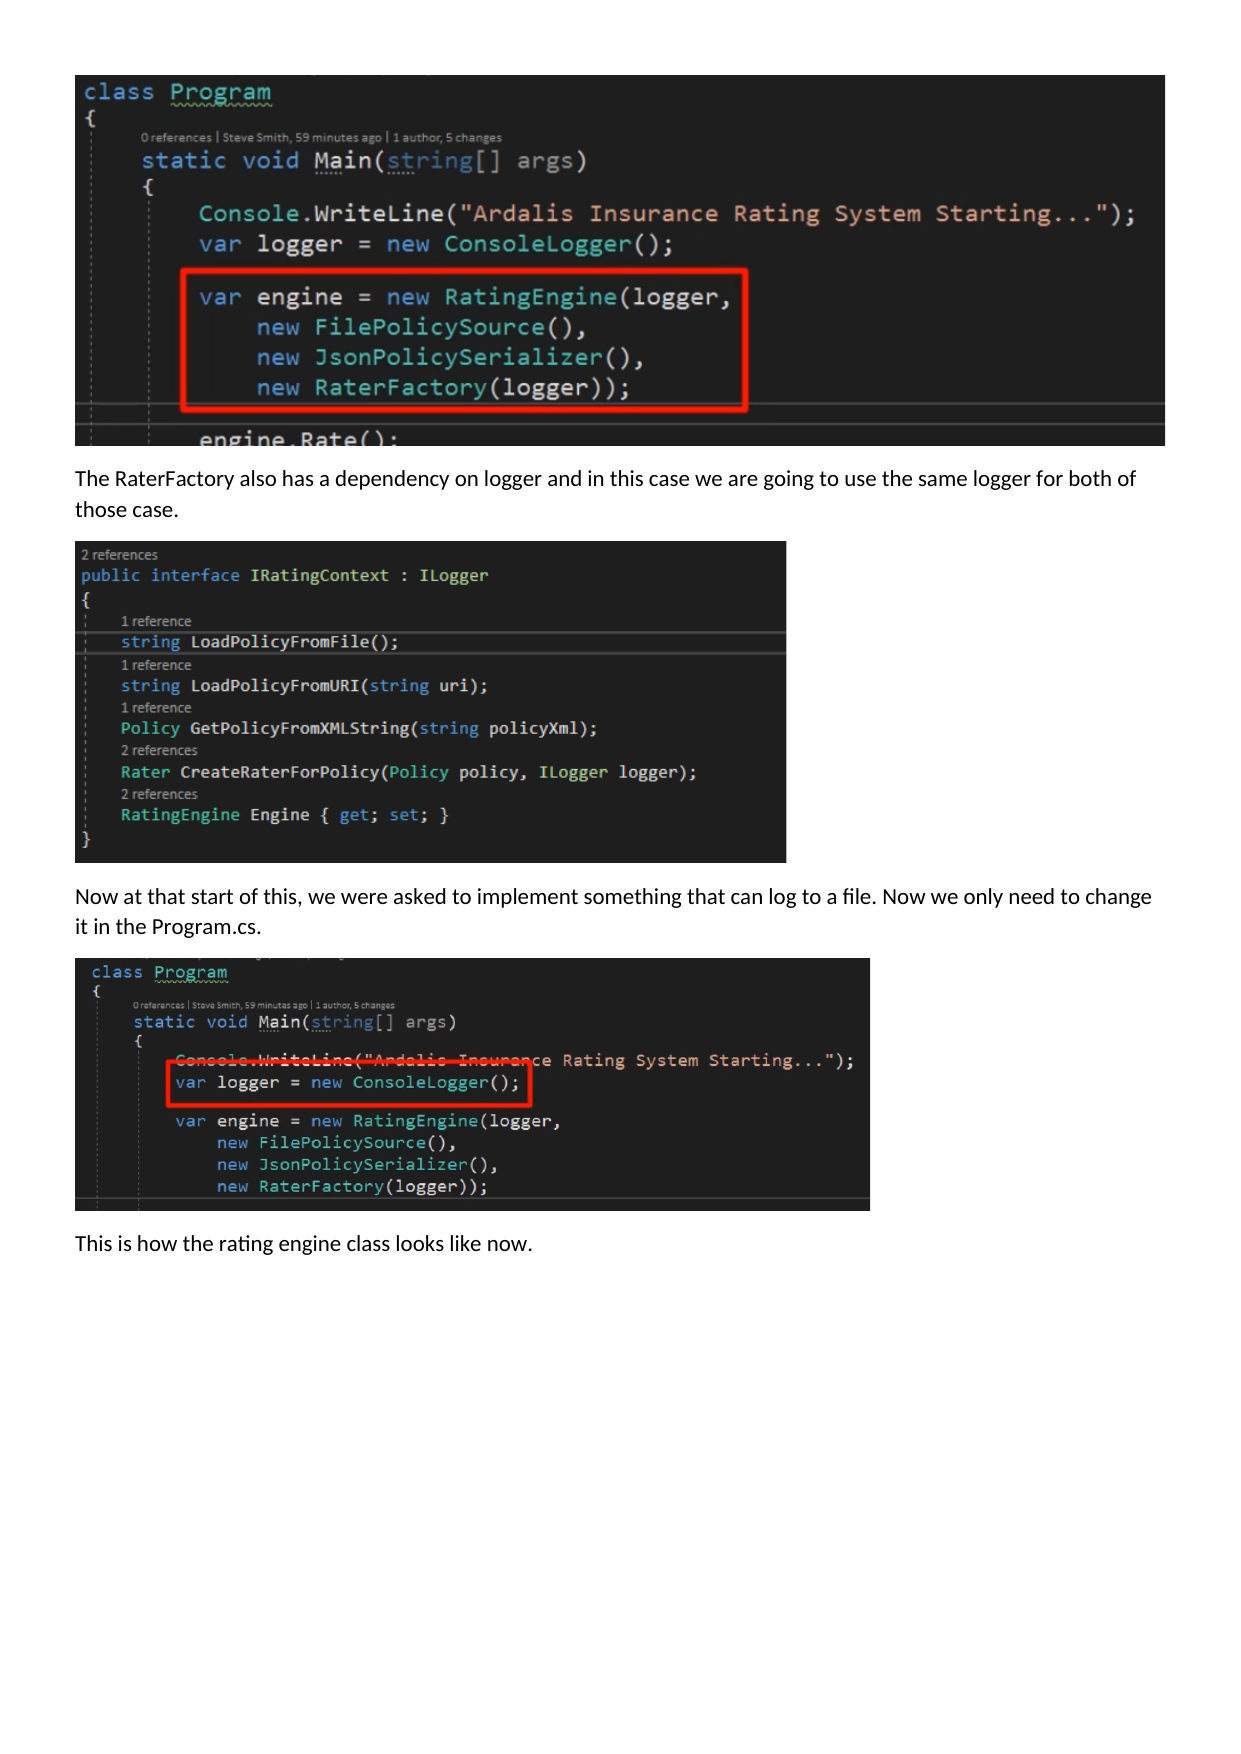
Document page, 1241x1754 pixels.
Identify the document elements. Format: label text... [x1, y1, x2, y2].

text The RaterFactory also has a dependency on logger and in this case we are going to use the same logger for both of those case. [75, 464, 1165, 523]
picture [75, 541, 787, 863]
picture [75, 958, 871, 1211]
text This is how the rating engine class looks like now. [75, 1229, 1165, 1258]
text Now at that start of this, we were asked to implement something that can log to a file. Now we only need to change it in the Program.cs. [75, 882, 1165, 940]
picture [75, 75, 1166, 446]
